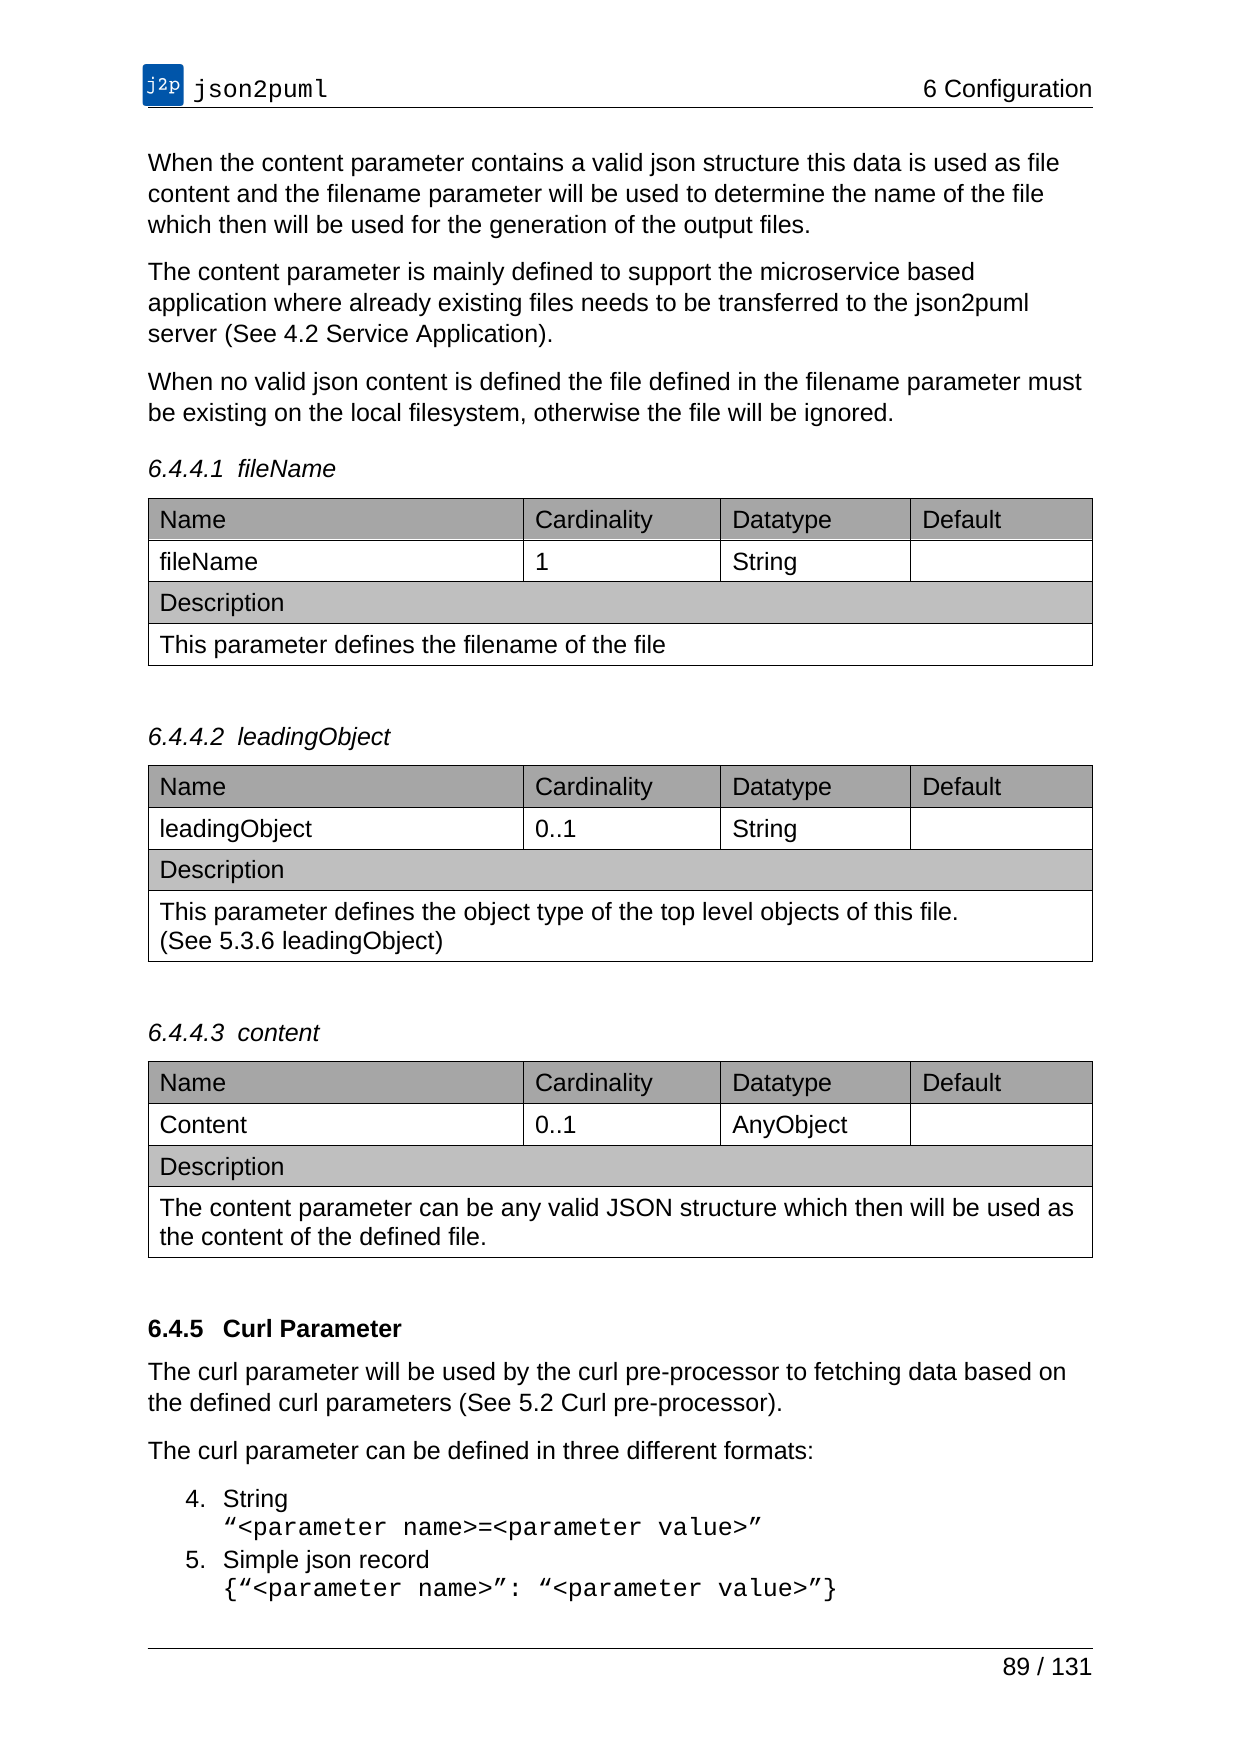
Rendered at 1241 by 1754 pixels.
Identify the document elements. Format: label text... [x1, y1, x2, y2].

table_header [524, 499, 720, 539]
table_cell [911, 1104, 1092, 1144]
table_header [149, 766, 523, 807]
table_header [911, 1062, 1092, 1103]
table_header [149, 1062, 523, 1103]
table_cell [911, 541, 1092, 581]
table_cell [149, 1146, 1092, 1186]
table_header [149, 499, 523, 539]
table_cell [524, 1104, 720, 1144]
subtitle Curl Parameter [148, 1314, 1093, 1342]
list Simple json record {“<parameter name>”: “<parameter value>”} [185, 1545, 1093, 1604]
subtitle fileName [148, 454, 1093, 483]
picture [142, 64, 184, 106]
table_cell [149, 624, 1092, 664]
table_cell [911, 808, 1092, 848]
subtitle content [148, 1018, 1093, 1046]
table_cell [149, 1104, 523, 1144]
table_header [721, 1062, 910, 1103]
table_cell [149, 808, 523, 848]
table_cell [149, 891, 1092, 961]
text The curl parameter will be used by the curl pre-processor to fetching data based on the defined curl parameters (See 5.2 Curl pre-processor). [148, 1357, 1093, 1417]
subtitle leadingObject [148, 722, 1093, 750]
text The curl parameter can be defined in three different formats: [148, 1436, 1093, 1465]
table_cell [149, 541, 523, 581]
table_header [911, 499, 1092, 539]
text The content parameter is mainly defined to support the microservice based application where already existing files needs to be transferred to the json2puml server (See 4.2 Service Application). [148, 257, 1093, 348]
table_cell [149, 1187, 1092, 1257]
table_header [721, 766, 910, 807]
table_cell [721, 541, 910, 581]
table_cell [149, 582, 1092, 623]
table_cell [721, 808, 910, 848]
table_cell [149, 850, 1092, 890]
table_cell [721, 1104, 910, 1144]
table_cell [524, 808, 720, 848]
text When the content parameter contains a valid json structure this data is used as file content and the filename parameter will be used to determine the name of the file which then will be used for the generation of the output files. [148, 148, 1093, 238]
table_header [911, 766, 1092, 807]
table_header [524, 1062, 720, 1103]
list String “<parameter name>=<parameter value>” [185, 1484, 1093, 1543]
text When no valid json content is defined the file defined in the filename parameter must be existing on the local filesystem, otherwise the file will be ignored. [148, 367, 1093, 427]
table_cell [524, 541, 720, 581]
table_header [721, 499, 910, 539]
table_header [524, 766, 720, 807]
